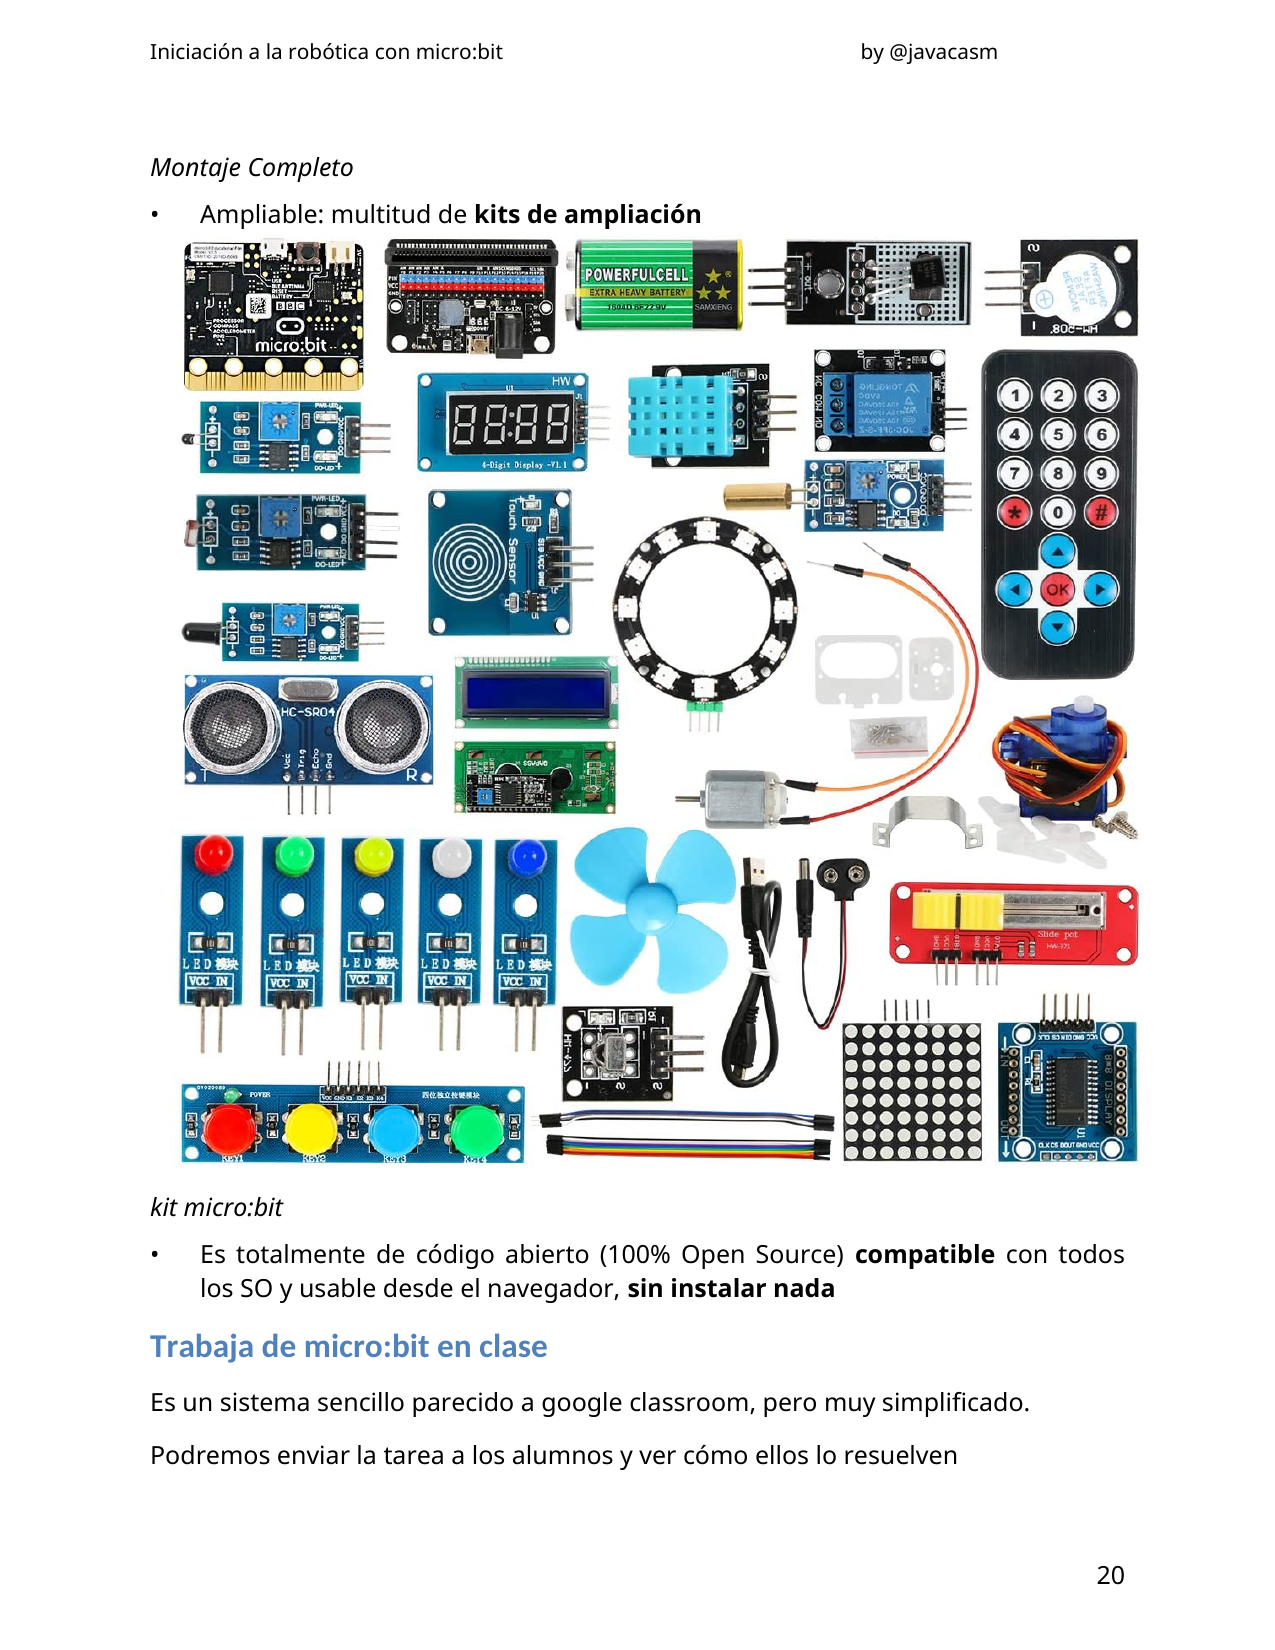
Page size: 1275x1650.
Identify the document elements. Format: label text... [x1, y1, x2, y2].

text Es un sistema sencillo parecido a google classroom, pero muy simplificado. [150, 1385, 1125, 1419]
picture [168, 234, 1144, 1169]
subtitle Trabaja de micro:bit en clase [150, 1325, 1125, 1366]
list Ampliable: multitud de kits de ampliación [150, 197, 1125, 231]
text kit micro:bit [150, 1190, 1125, 1224]
text Montaje Completo [150, 150, 1125, 184]
list Es totalmente de código abierto (100% Open Source) compatible con todos los SO y usable desde el navegador, sin instalar nada [150, 1236, 1125, 1304]
text Podremos enviar la tarea a los alumnos y ver cómo ellos lo resuelven [150, 1437, 1125, 1472]
